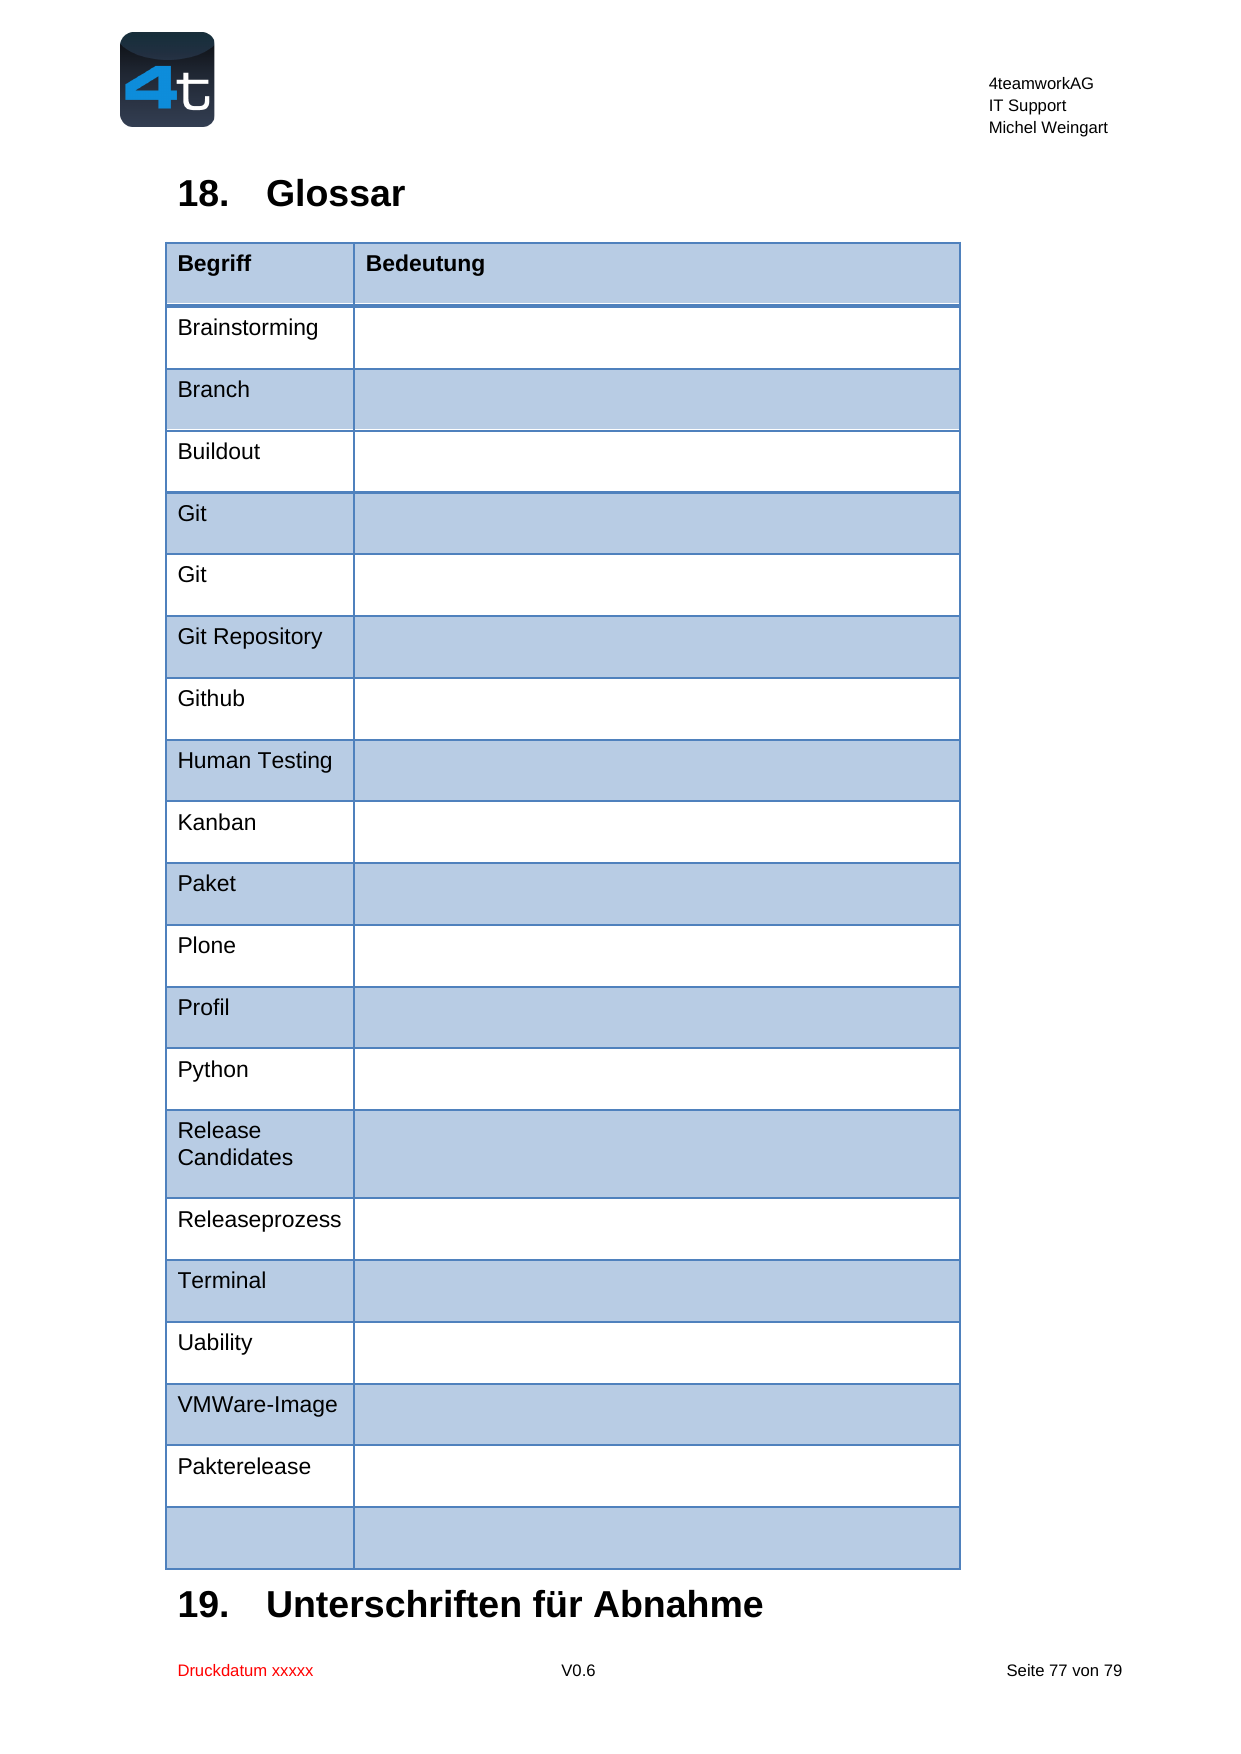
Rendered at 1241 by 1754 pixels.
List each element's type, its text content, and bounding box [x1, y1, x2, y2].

table_cell [355, 494, 959, 553]
table_cell Profil [167, 988, 353, 1047]
table_cell Release Candidates [167, 1111, 353, 1197]
table_cell Releaseprozess [167, 1199, 353, 1259]
subtitle Glossar [177, 171, 1122, 214]
table_cell [355, 1261, 959, 1321]
table_header Bedeutung [355, 244, 959, 303]
table_cell VMWare-Image [167, 1385, 353, 1444]
table_cell Brainstorming [167, 308, 353, 368]
table_header Begriff [167, 244, 353, 303]
table_cell [167, 1508, 353, 1568]
table_cell Uability [167, 1323, 353, 1382]
table_cell Github [167, 679, 353, 738]
table_cell [355, 864, 959, 924]
table_cell [355, 1508, 959, 1568]
picture [120, 32, 215, 127]
table_cell [355, 988, 959, 1047]
table_cell Paket [167, 864, 353, 924]
table_cell [355, 555, 959, 615]
table_cell Plone [167, 926, 353, 986]
table_cell Python [167, 1049, 353, 1109]
table_cell [355, 617, 959, 677]
table_cell [355, 1446, 959, 1506]
table_cell [355, 1049, 959, 1109]
table_cell [355, 370, 959, 429]
table_cell [355, 1111, 959, 1197]
table_cell Kanban [167, 802, 353, 862]
table_cell Git [167, 555, 353, 615]
table_cell [355, 1385, 959, 1444]
subtitle Unterschriften für Abnahme [177, 1582, 1122, 1626]
table_cell [355, 308, 959, 368]
table_cell Pakterelease [167, 1446, 353, 1506]
table_cell Buildout [167, 432, 353, 491]
table_cell Terminal [167, 1261, 353, 1321]
table_cell [355, 802, 959, 862]
table_cell Git [167, 494, 353, 553]
table_cell [355, 1323, 959, 1382]
table_cell [355, 741, 959, 800]
table_cell [355, 926, 959, 986]
table_cell [355, 432, 959, 491]
table_cell Branch [167, 370, 353, 429]
table_cell [355, 1199, 959, 1259]
table_cell Git Repository [167, 617, 353, 677]
table_cell [355, 679, 959, 738]
table_cell Human Testing [167, 741, 353, 800]
